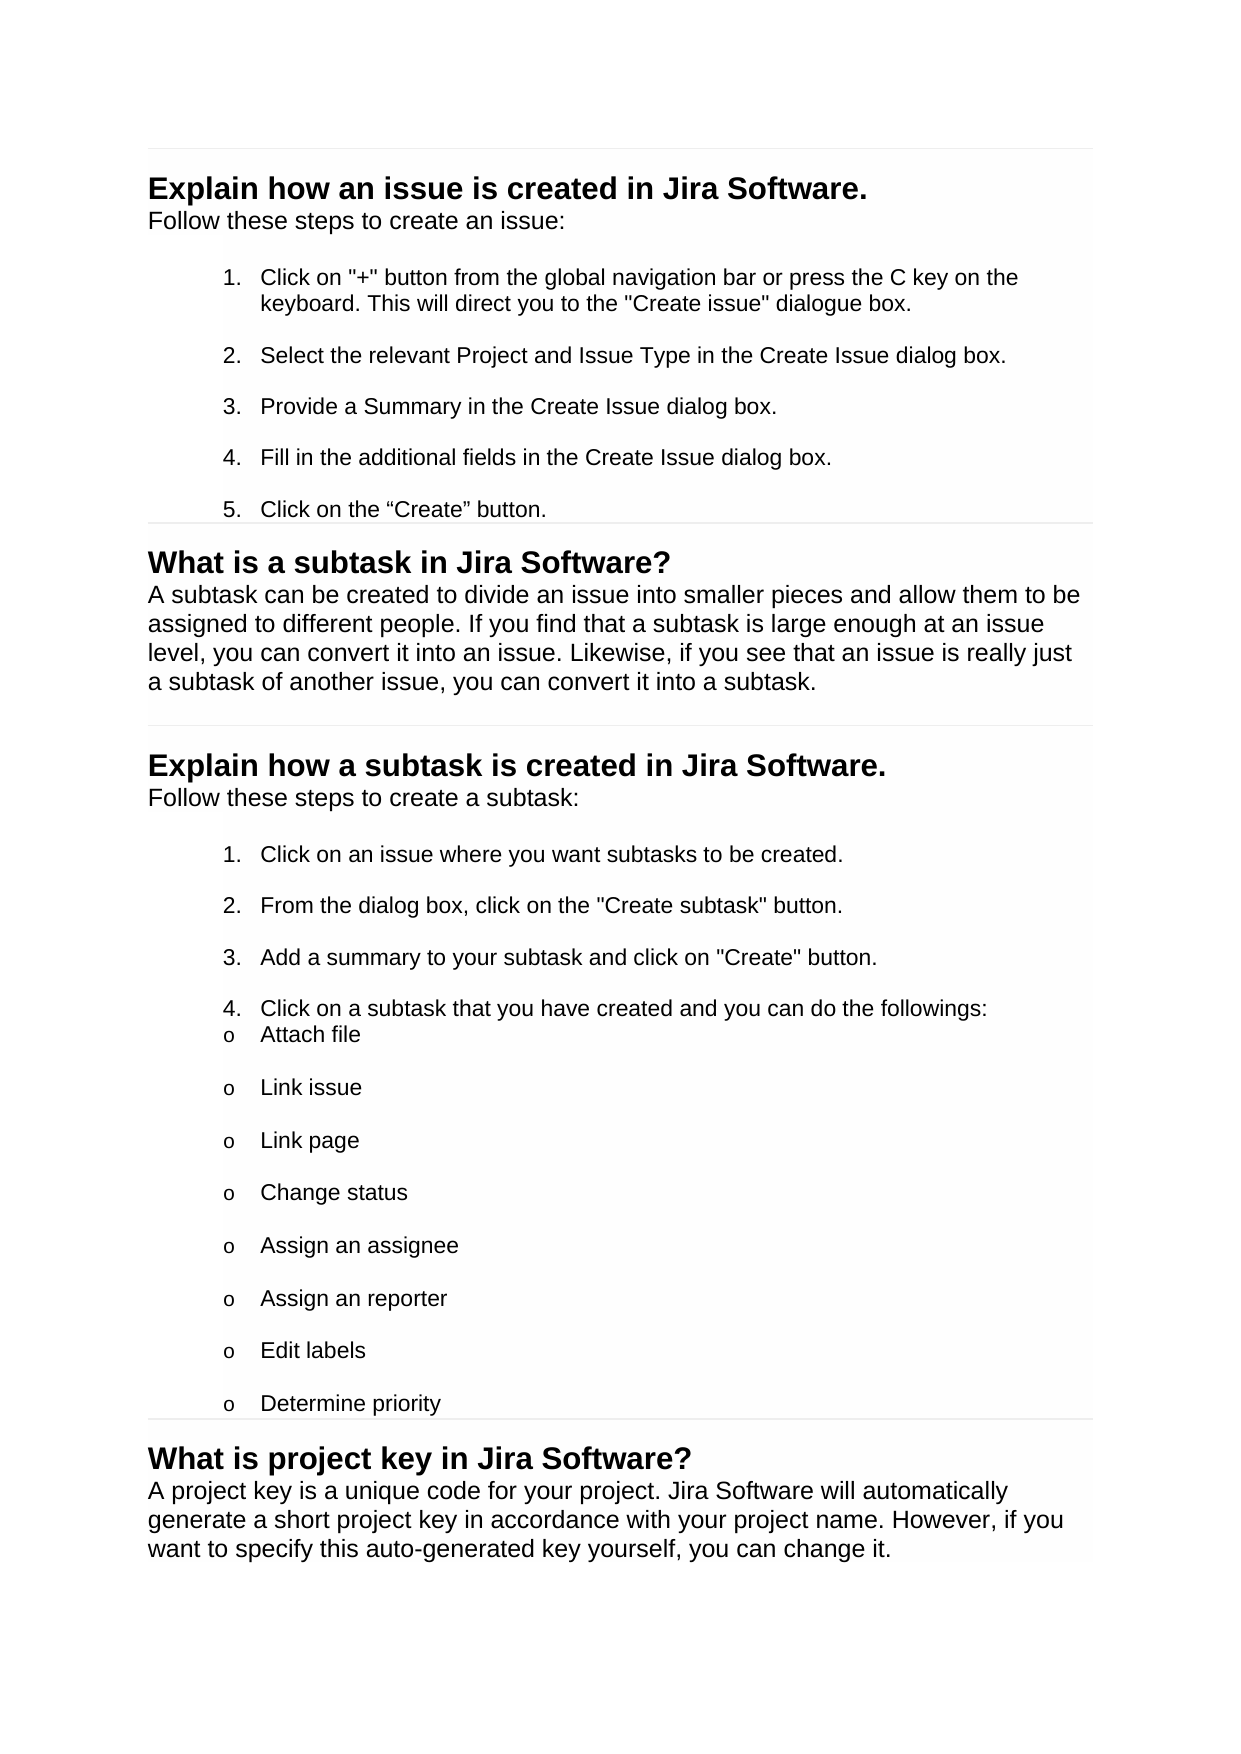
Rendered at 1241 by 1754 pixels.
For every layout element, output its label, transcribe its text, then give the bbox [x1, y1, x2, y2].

list From the dialog box, click on the "Create subtask" button. [223, 892, 1093, 918]
list Assign an assignee [223, 1232, 1093, 1260]
text Follow these steps to create a subtask: [148, 783, 1093, 812]
list Fill in the additional fields in the Create Issue dialog box. [223, 444, 1093, 471]
subtitle What is project key in Jira Software? [148, 1420, 1093, 1476]
list Change status [223, 1179, 1093, 1207]
subtitle Explain how an issue is created in Jira Software. [148, 149, 1093, 206]
list Link page [223, 1127, 1093, 1154]
list Select the relevant Project and Issue Type in the Create Issue dialog box. [223, 342, 1093, 368]
list Attach file [223, 1021, 1093, 1049]
list Determine priority [223, 1390, 1093, 1418]
list Add a summary to your subtask and click on "Create" button. [223, 943, 1093, 970]
list Click on an issue where you want subtasks to be created. [223, 841, 1093, 867]
subtitle What is a subtask in Jira Software? [148, 524, 1093, 580]
list Assign an reporter [223, 1285, 1093, 1312]
list Edit labels [223, 1337, 1093, 1365]
text A subtask can be created to divide an issue into smaller pieces and allow them to be assigned to different people. If you find that a subtask is large enough at an issue level, you can convert it into an issue. Likewise, if you see that an issue is really just a subtask of another issue, you can convert it into a subtask. [148, 580, 1093, 695]
list Link issue [223, 1074, 1093, 1102]
text Follow these steps to create an issue: [148, 206, 1093, 235]
text A project key is a unique code for your project. Jira Software will automatically generate a short project key in accordance with your project name. However, if you want to specify this auto-generated key yourself, you can change it. [148, 1476, 1093, 1562]
list Click on a subtask that you have created and you can do the followings: [223, 995, 1093, 1021]
subtitle Explain how a subtask is created in Jira Software. [148, 726, 1093, 783]
list Click on the “Create” button. [223, 496, 1093, 522]
list Provide a Summary in the Create Issue dialog box. [223, 393, 1093, 419]
list Click on "+" button from the global navigation bar or press the C key on the keyboard. This will direct you to the "Create issue" dialogue box. [223, 264, 1093, 317]
